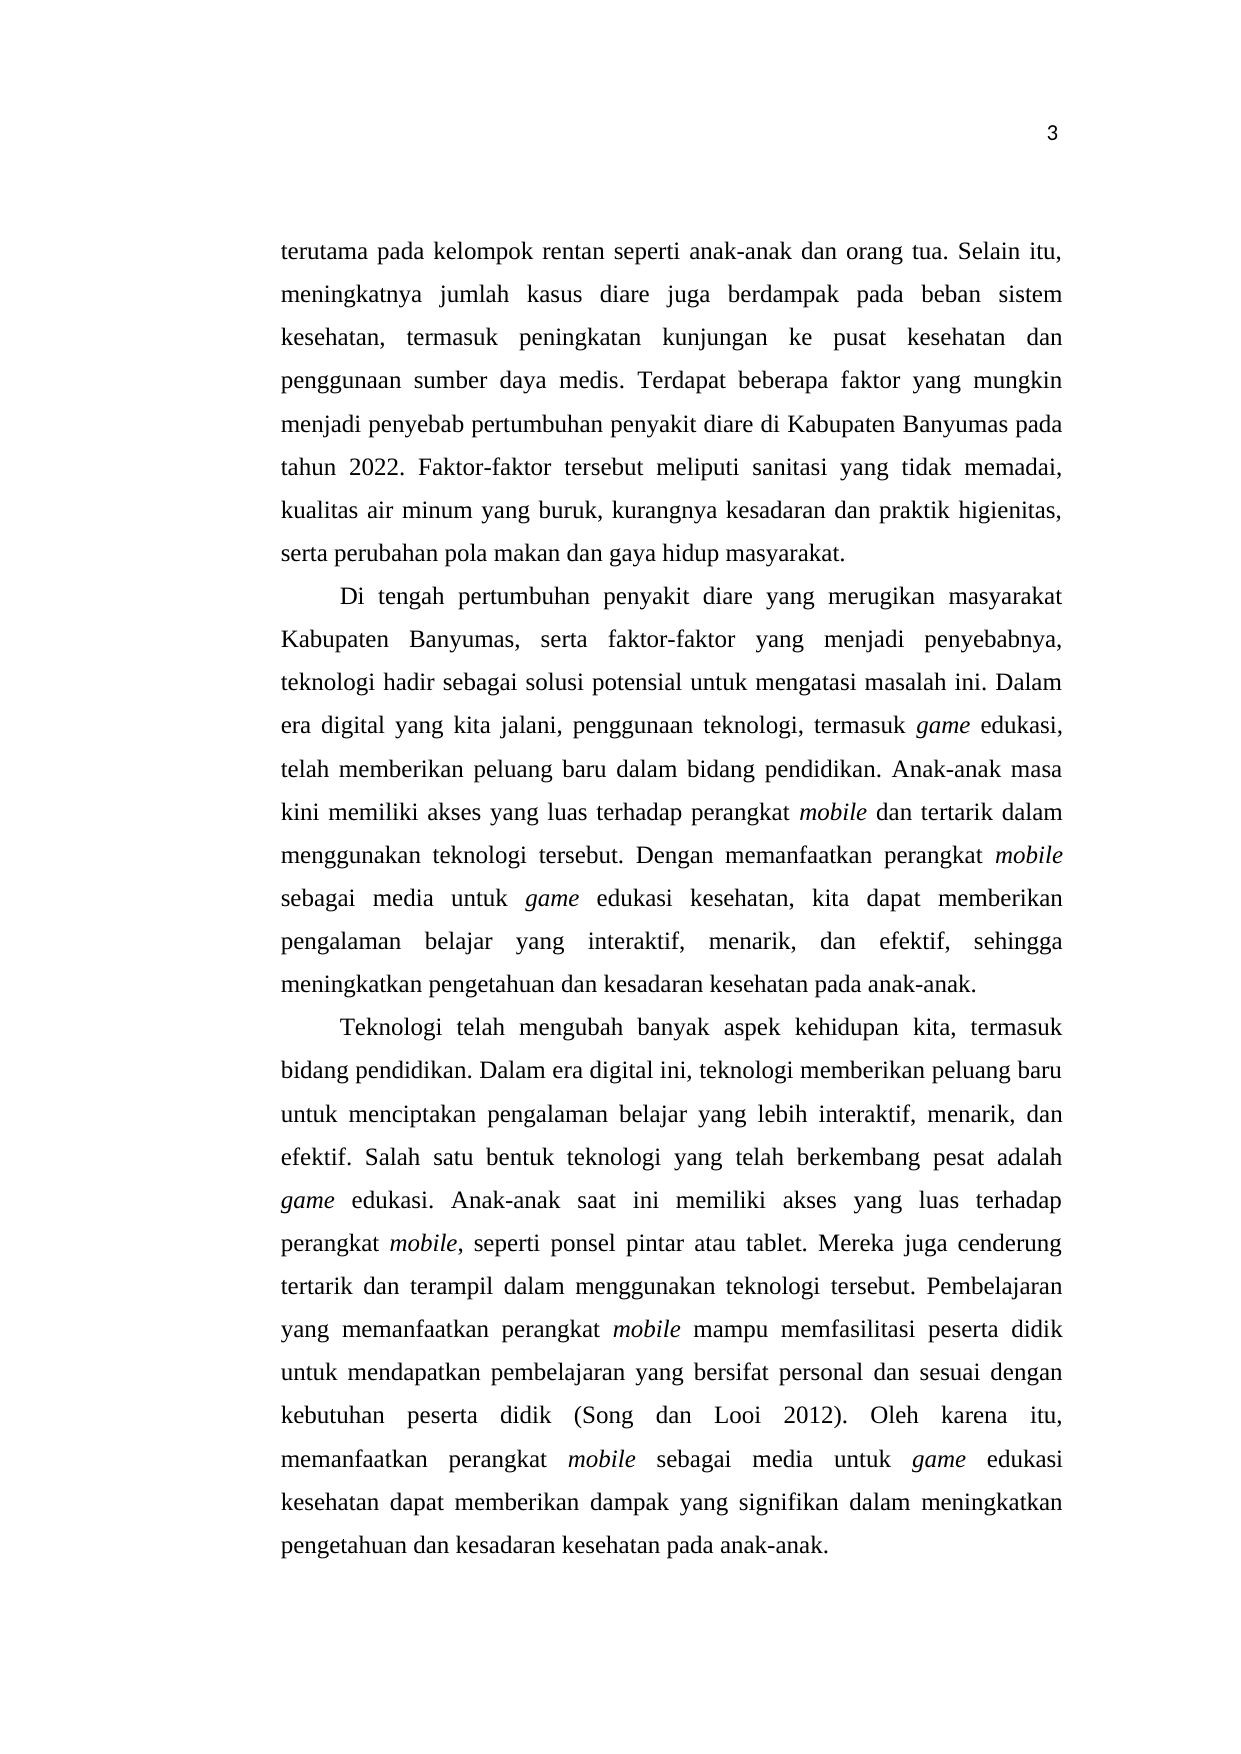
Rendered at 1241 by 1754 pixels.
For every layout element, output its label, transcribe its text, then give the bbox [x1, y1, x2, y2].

text Di tengah pertumbuhan penyakit diare yang merugikan masyarakat Kabupaten Banyumas, serta faktor-faktor yang menjadi penyebabnya, teknologi hadir sebagai solusi potensial untuk mengatasi masalah ini. Dalam era digital yang kita jalani, penggunaan teknologi, termasuk game edukasi, telah memberikan peluang baru dalam bidang pendidikan. Anak-anak masa kini memiliki akses yang luas terhadap perangkat mobile dan tertarik dalam menggunakan teknologi tersebut. Dengan memanfaatkan perangkat mobile sebagai media untuk game edukasi kesehatan, kita dapat memberikan pengalaman belajar yang interaktif, menarik, dan efektif, sehingga meningkatkan pengetahuan dan kesadaran kesehatan pada anak-anak. [281, 581, 1063, 998]
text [281, 236, 1063, 567]
text Teknologi telah mengubah banyak aspek kehidupan kita, termasuk bidang pendidikan. Dalam era digital ini, teknologi memberikan peluang baru untuk menciptakan pengalaman belajar yang lebih interaktif, menarik, dan efektif. Salah satu bentuk teknologi yang telah berkembang pesat adalah game edukasi. Anak-anak saat ini memiliki akses yang luas terhadap perangkat mobile, seperti ponsel pintar atau tablet. Mereka juga cenderung tertarik dan terampil dalam menggunakan teknologi tersebut. Pembelajaran yang memanfaatkan perangkat mobile mampu memfasilitasi peserta didik untuk mendapatkan pembelajaran yang bersifat personal dan sesuai dengan kebutuhan peserta didik (Song dan Looi 2012). Oleh karena itu, memanfaatkan perangkat mobile sebagai media untuk game edukasi kesehatan dapat memberikan dampak yang signifikan dalam meningkatkan pengetahuan dan kesadaran kesehatan pada anak-anak. [281, 1012, 1063, 1559]
